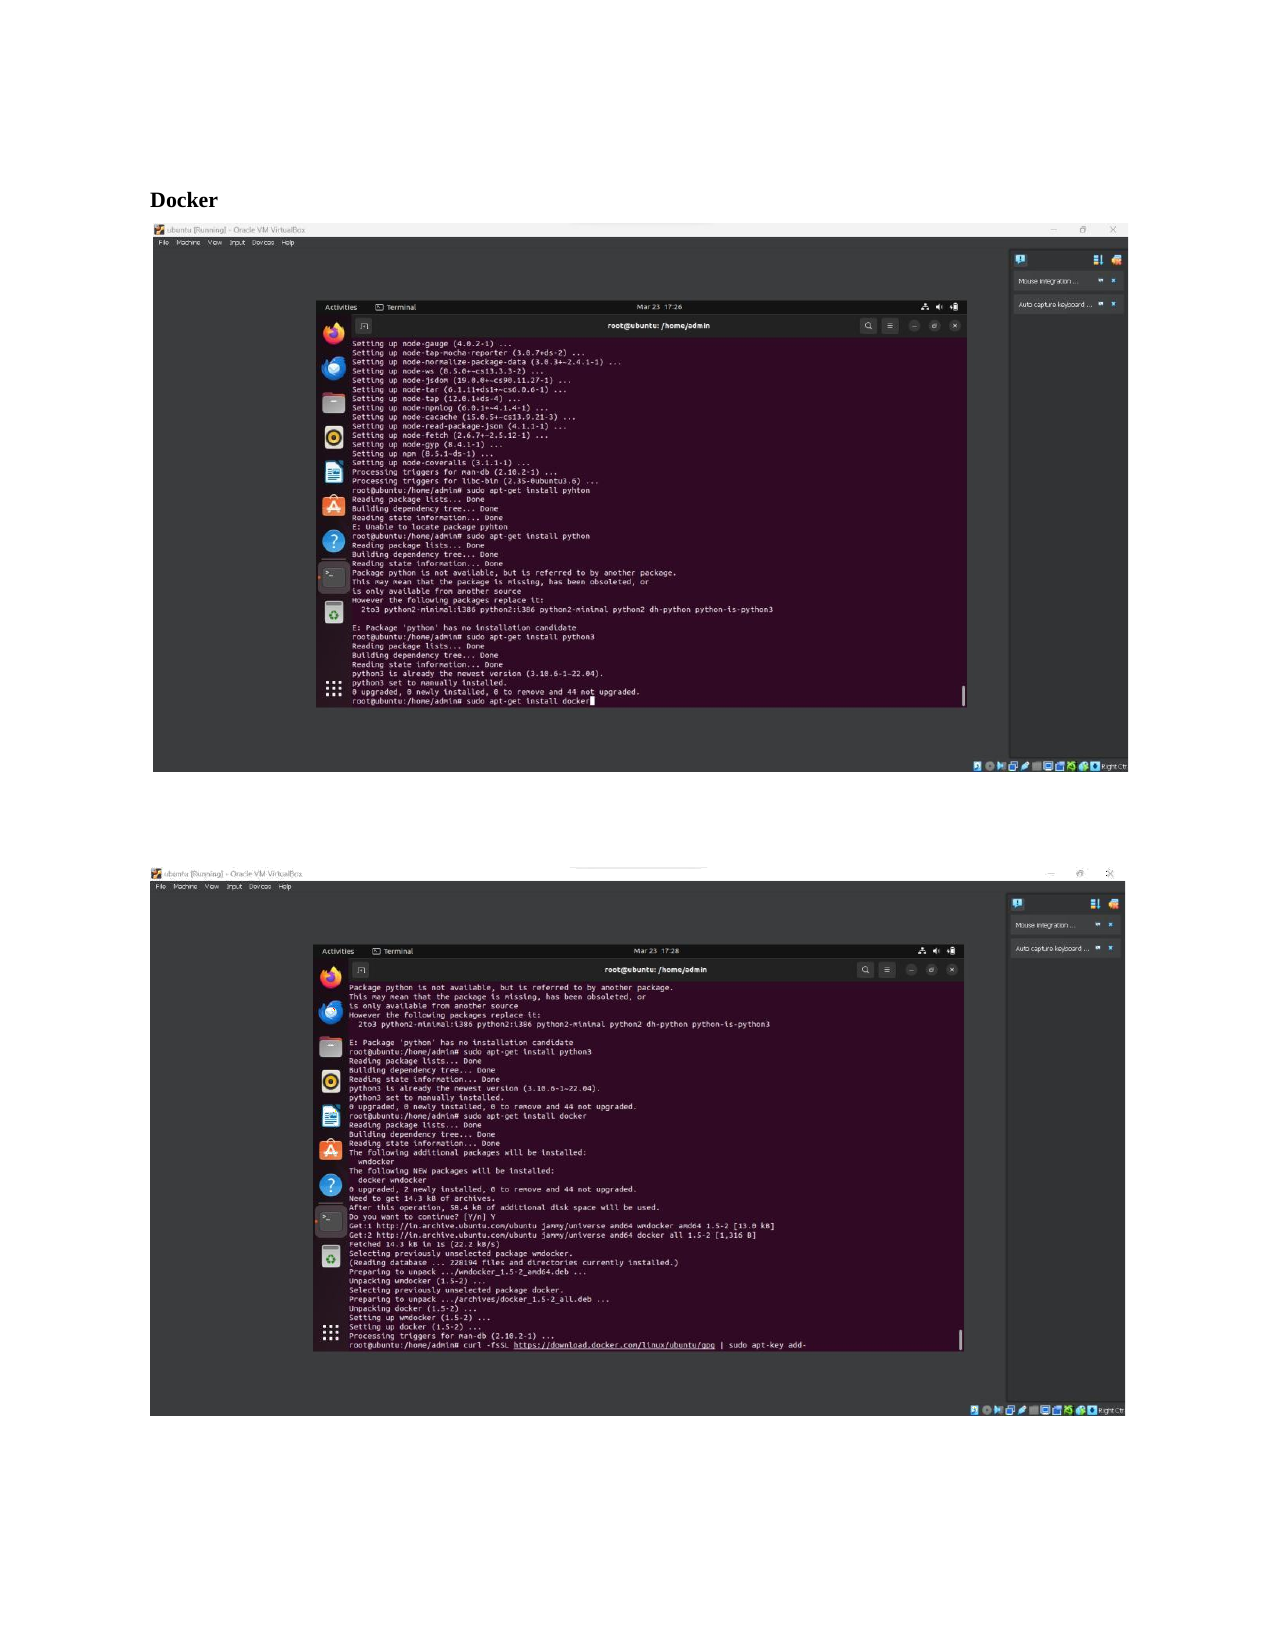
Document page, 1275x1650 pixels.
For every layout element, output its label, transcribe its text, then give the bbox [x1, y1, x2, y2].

picture [153, 223, 1129, 772]
text Docker [150, 187, 1177, 212]
picture [150, 867, 1125, 1416]
